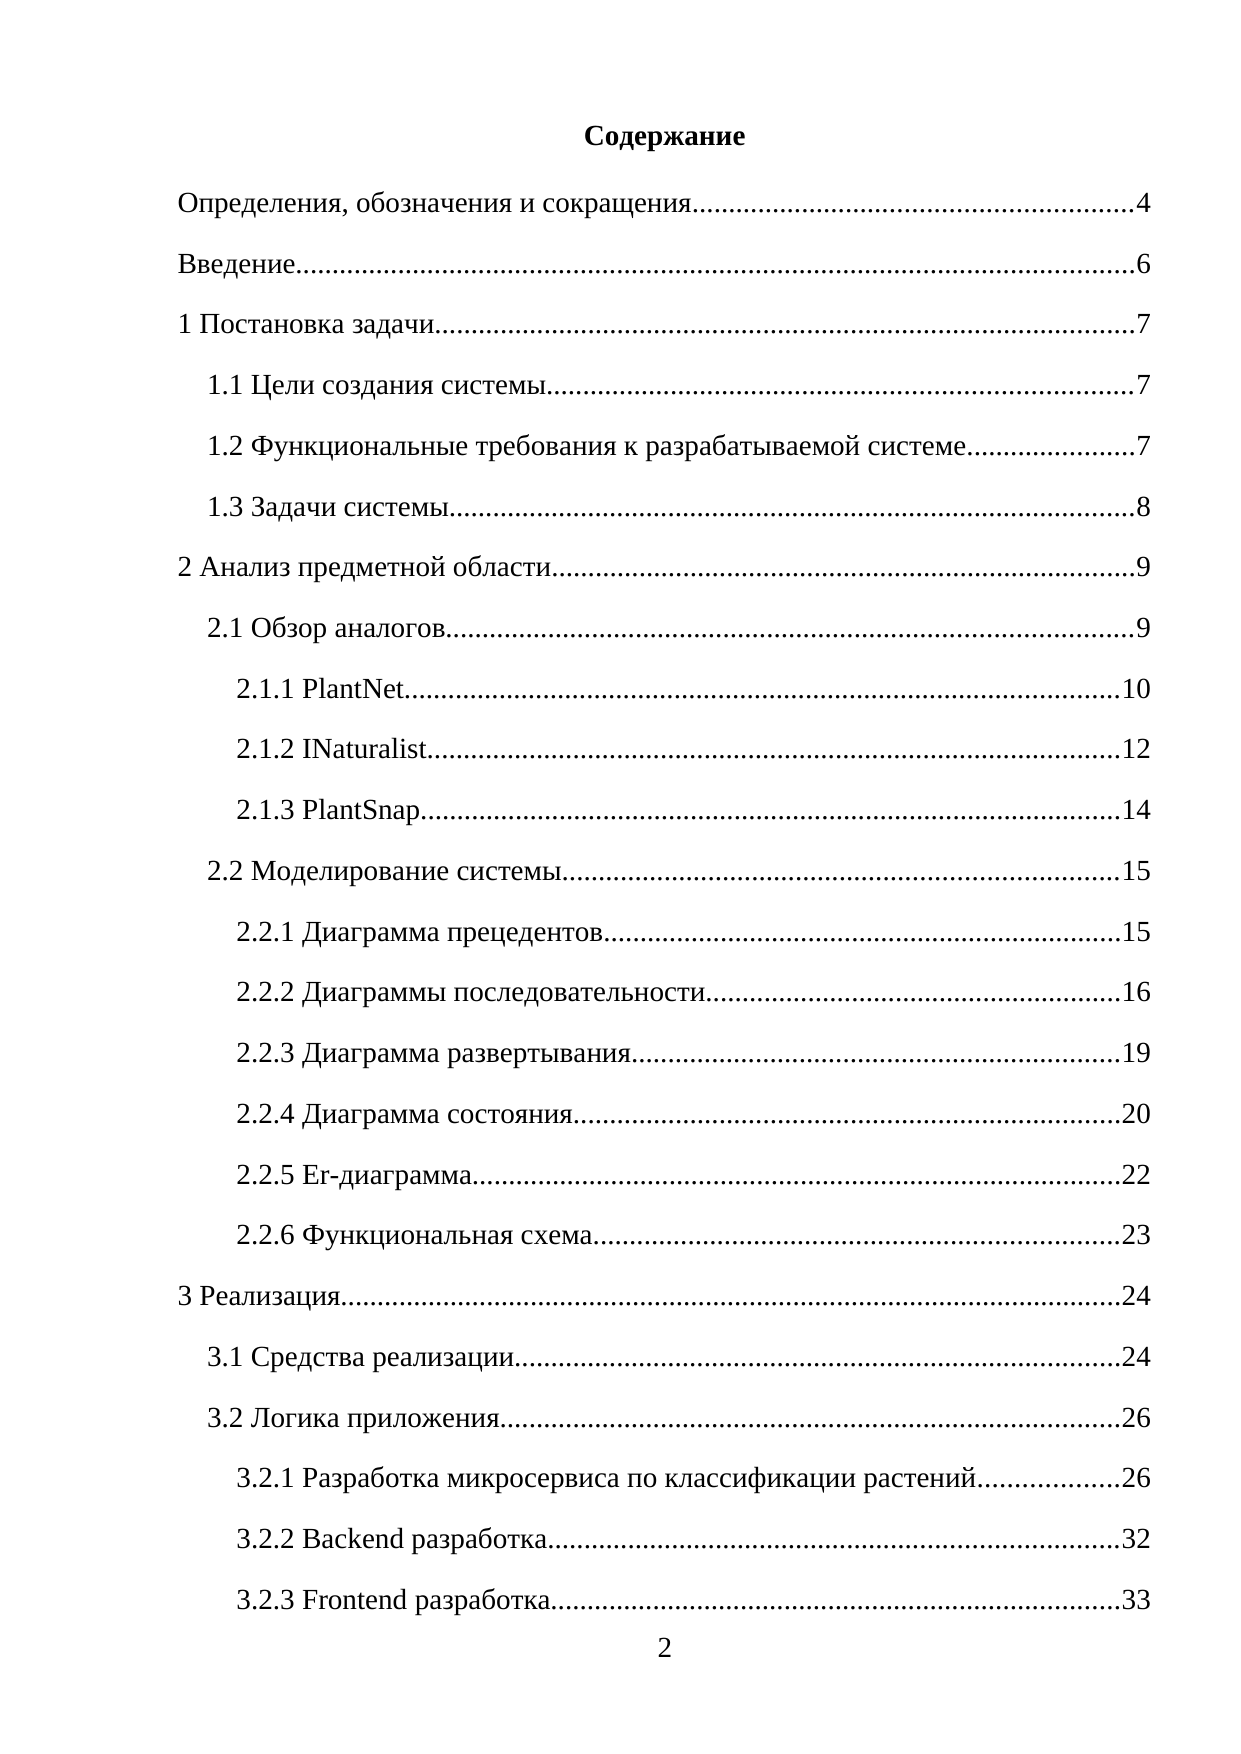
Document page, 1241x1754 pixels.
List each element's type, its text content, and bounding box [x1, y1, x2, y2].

text 1.3 Задачи системы 8 [177, 489, 1152, 522]
text 2 Анализ предметной области 9 [177, 549, 1152, 583]
text 3.2.3 Frontend разработка 33 [177, 1582, 1152, 1615]
text 3.2.1 Разработка микросервиса по классификации растений 26 [177, 1460, 1152, 1494]
text 1 Постановка задачи 7 [177, 307, 1152, 340]
text 2.2 Моделирование системы 15 [177, 853, 1152, 887]
text 3.1 Средства реализации 24 [177, 1339, 1152, 1372]
text 2.1.1 PlantNet 10 [177, 671, 1152, 704]
text 3.2.2 Backend разработка 32 [177, 1521, 1152, 1555]
text Содержание [177, 118, 1152, 152]
text 2.2.3 Диаграмма развертывания 19 [177, 1035, 1152, 1069]
text Определения, обозначения и сокращения 4 [177, 185, 1152, 219]
text 2.2.1 Диаграмма прецедентов 15 [177, 914, 1152, 947]
text 3 Реализация 24 [177, 1278, 1152, 1312]
text Введение 6 [177, 246, 1152, 279]
text 2.2.4 Диаграмма состояния 20 [177, 1096, 1152, 1129]
text 2.2.2 Диаграммы последовательности 16 [177, 974, 1152, 1008]
text 2.1 Обзор аналогов 9 [177, 610, 1152, 644]
text 1.1 Цели создания системы 7 [177, 367, 1152, 401]
text 2.2.6 Функциональная схема 23 [177, 1217, 1152, 1251]
text 1.2 Функциональные требования к разрабатываемой системе 7 [177, 428, 1152, 462]
text 3.2 Логика приложения 26 [177, 1400, 1152, 1433]
text 2.2.5 Er-диаграмма 22 [177, 1157, 1152, 1190]
text 2.1.2 INaturalist 12 [177, 732, 1152, 765]
text 2.1.3 PlantSnap 14 [177, 792, 1152, 826]
